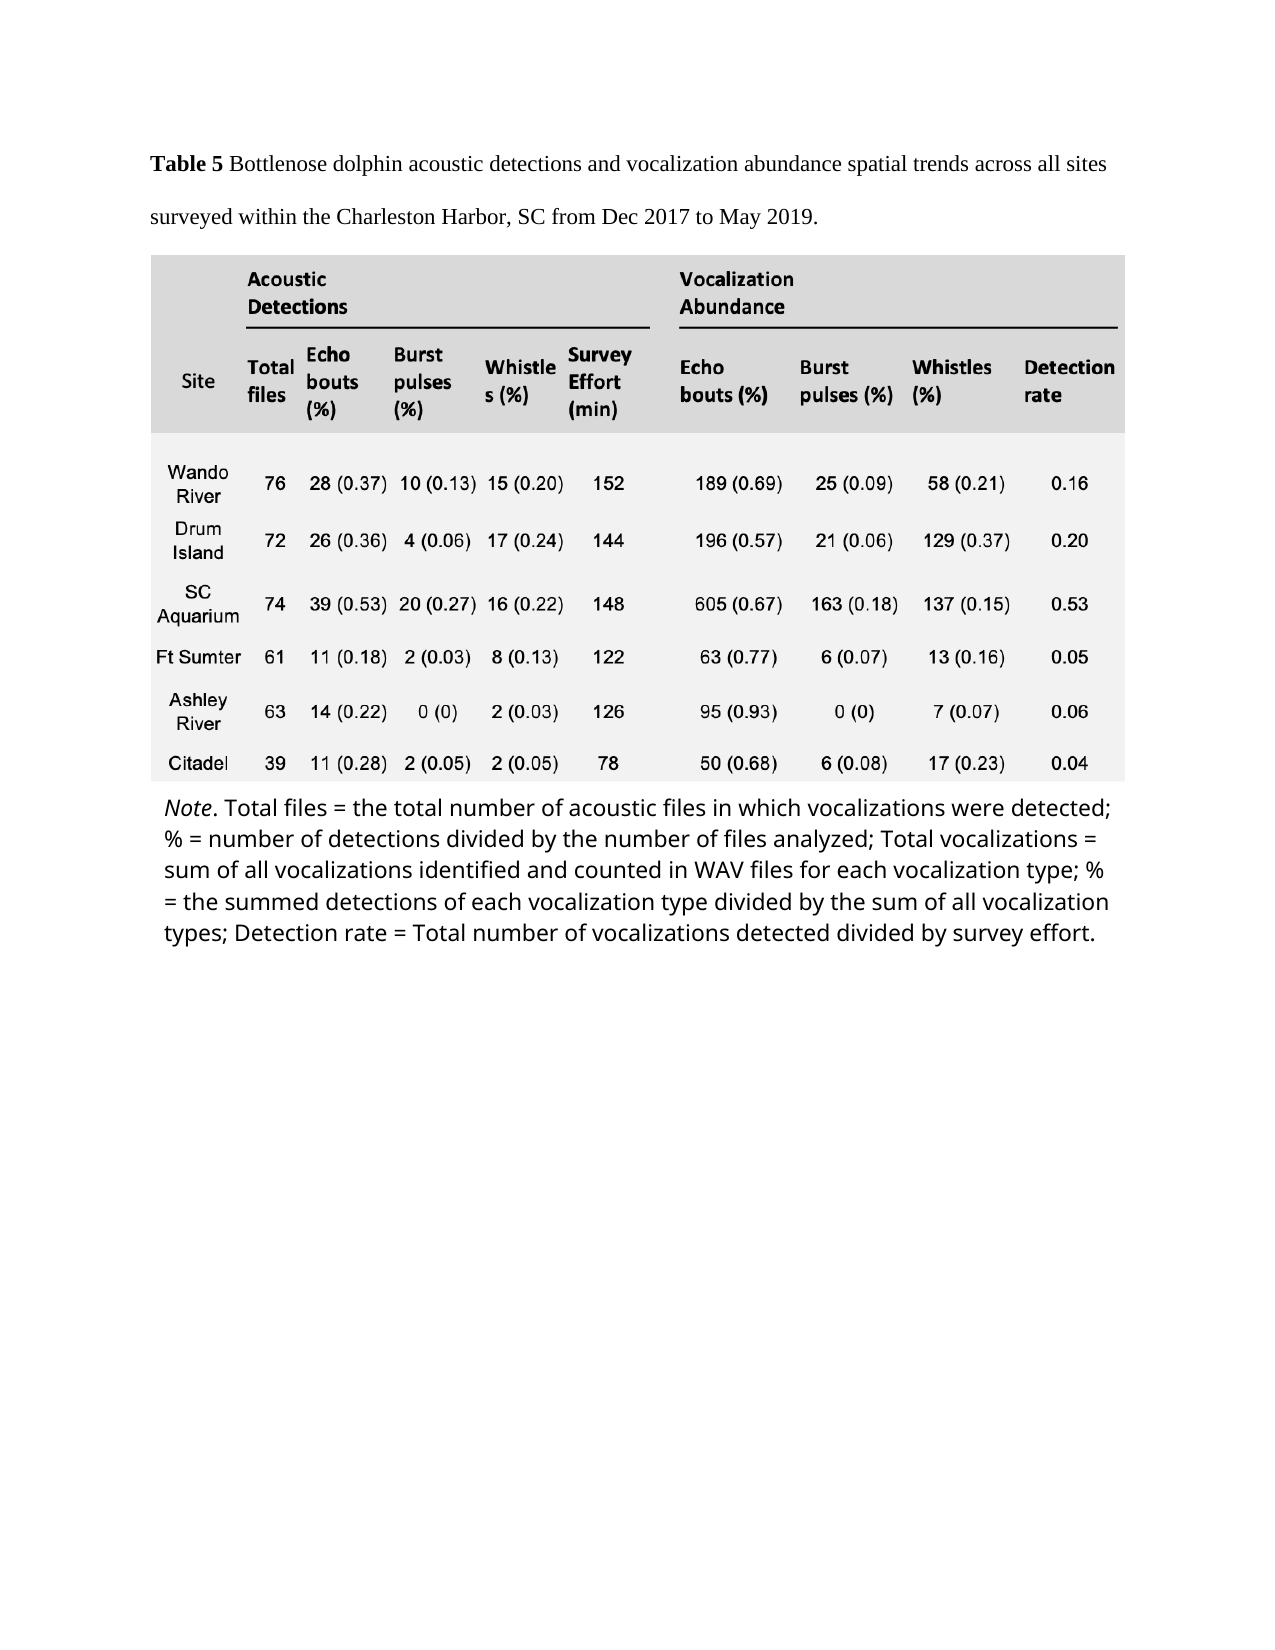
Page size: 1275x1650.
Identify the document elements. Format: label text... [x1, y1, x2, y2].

text Table 5 Bottlenose dolphin acoustic detections and vocalization abundance spatial trends across all sites surveyed within the Charleston Harbor, SC from Dec 2017 to May 2019. [150, 150, 1125, 229]
picture [150, 255, 1125, 782]
